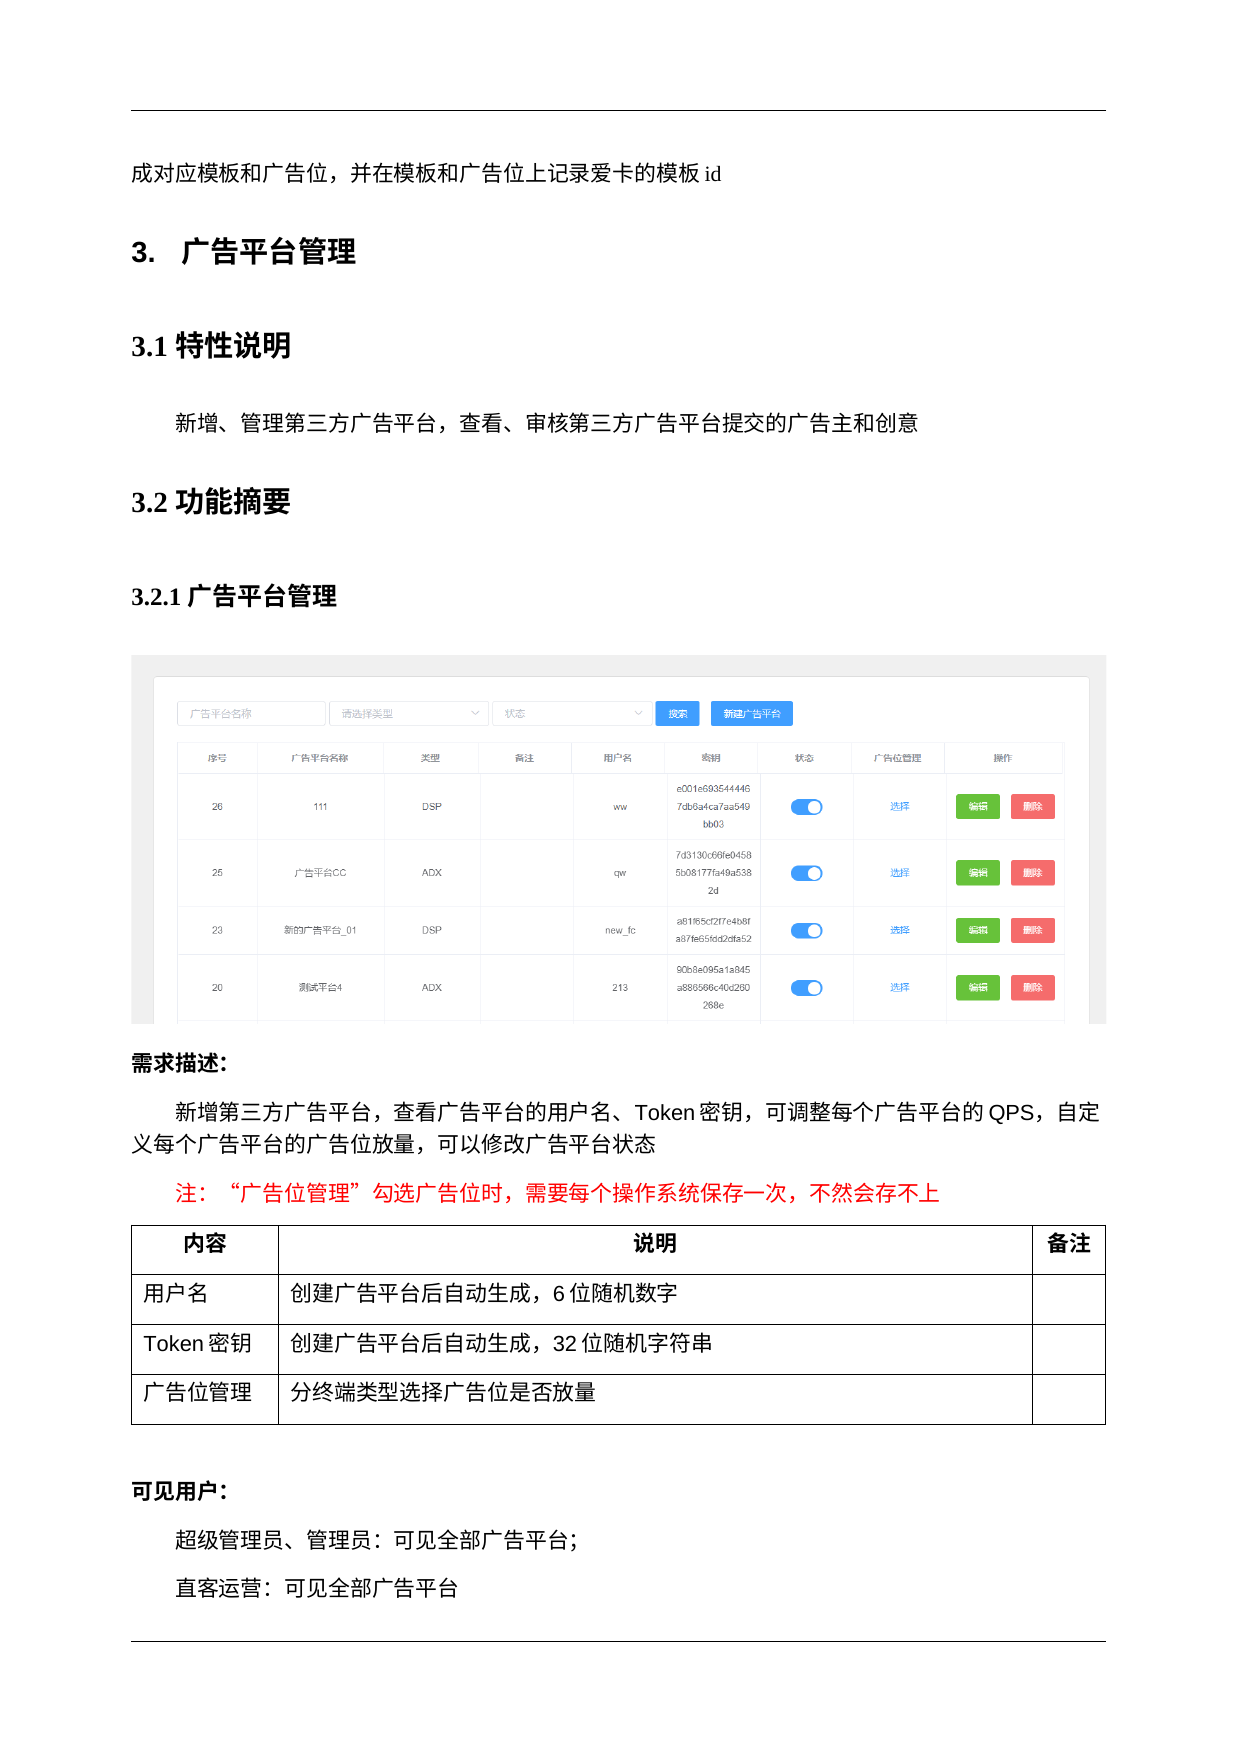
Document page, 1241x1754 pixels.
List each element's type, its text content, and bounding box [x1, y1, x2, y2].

table_cell 分终端类型选择广告位是否放量 [279, 1375, 1032, 1424]
subtitle 广告平台管理 [131, 217, 1106, 282]
table_cell 创建广告平台后自动生成，32位随机字符串 [279, 1325, 1032, 1374]
subtitle 功能摘要 [131, 467, 1106, 532]
text 需求描述： [131, 1046, 1106, 1078]
table_cell [1033, 1275, 1105, 1324]
table_cell [1033, 1325, 1105, 1374]
picture [131, 655, 1107, 1024]
text 新增第三方广告平台，查看广告平台的用户名、Token密钥，可调整每个广告平台的QPS，自定义每个广告平台的广告位放量，可以修改广告平台状态 [131, 1094, 1106, 1159]
text 超级管理员、管理员：可见全部广告平台； [131, 1522, 1106, 1555]
text 注：“广告位管理”勾选广告位时，需要每个操作系统保存一次，不然会存不上 [131, 1176, 1106, 1208]
table_cell 广告位管理 [132, 1375, 278, 1424]
subtitle 广告平台管理 [131, 562, 1106, 627]
table_cell Token密钥 [132, 1325, 278, 1374]
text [131, 156, 1106, 188]
table_cell [1033, 1375, 1105, 1424]
table_header 内容 [132, 1226, 278, 1274]
table_cell 用户名 [132, 1275, 278, 1324]
table_header 备注 [1033, 1226, 1105, 1274]
text 新增、管理第三方广告平台，查看、审核第三方广告平台提交的广告主和创意 [131, 406, 1106, 438]
text 可见用户： [131, 1473, 1106, 1506]
table_header 说明 [279, 1226, 1032, 1274]
table_cell 创建广告平台后自动生成，6位随机数字 [279, 1275, 1032, 1324]
text 直客运营：可见全部广告平台 [131, 1571, 1106, 1603]
subtitle 特性说明 [131, 312, 1106, 377]
